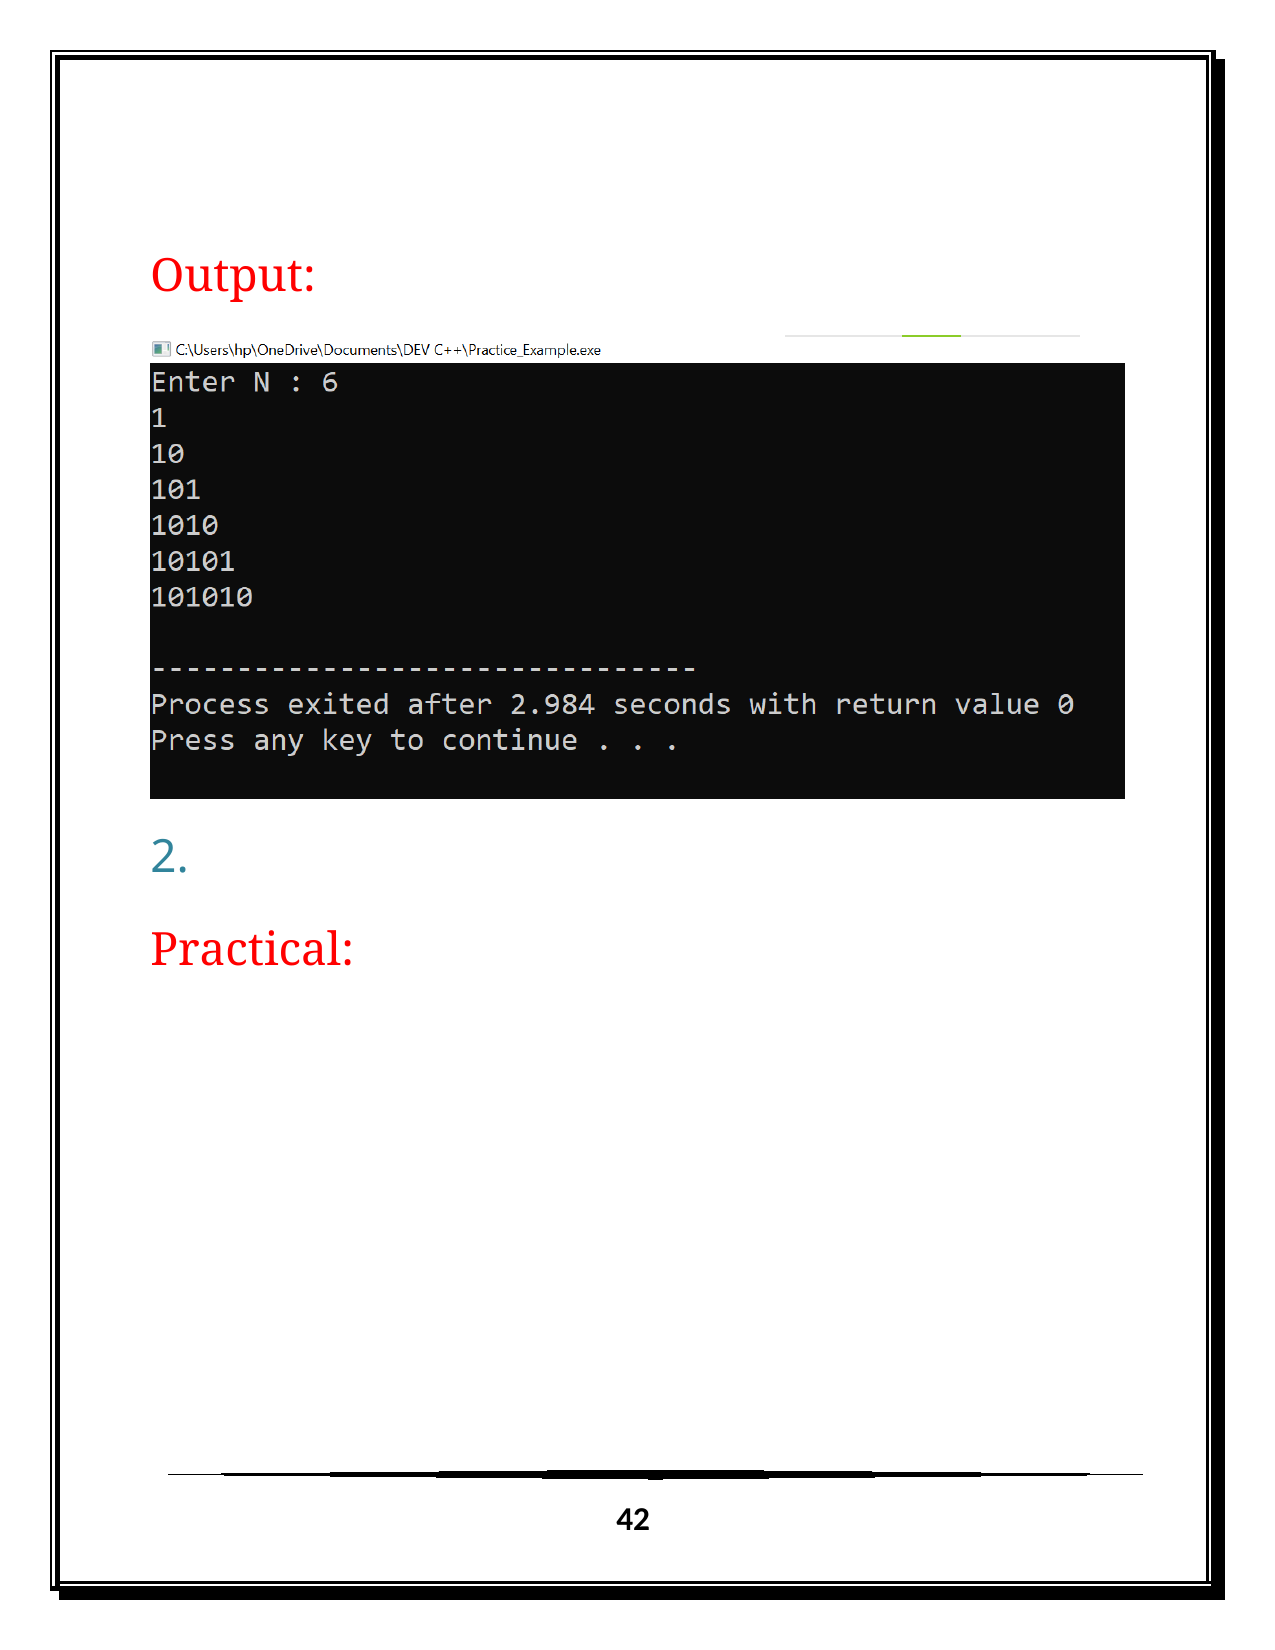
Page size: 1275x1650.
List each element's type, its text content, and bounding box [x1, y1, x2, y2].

text Practical: [150, 916, 1116, 979]
text Output: [150, 243, 1116, 305]
picture [150, 335, 1125, 799]
text 2. [150, 824, 1116, 886]
